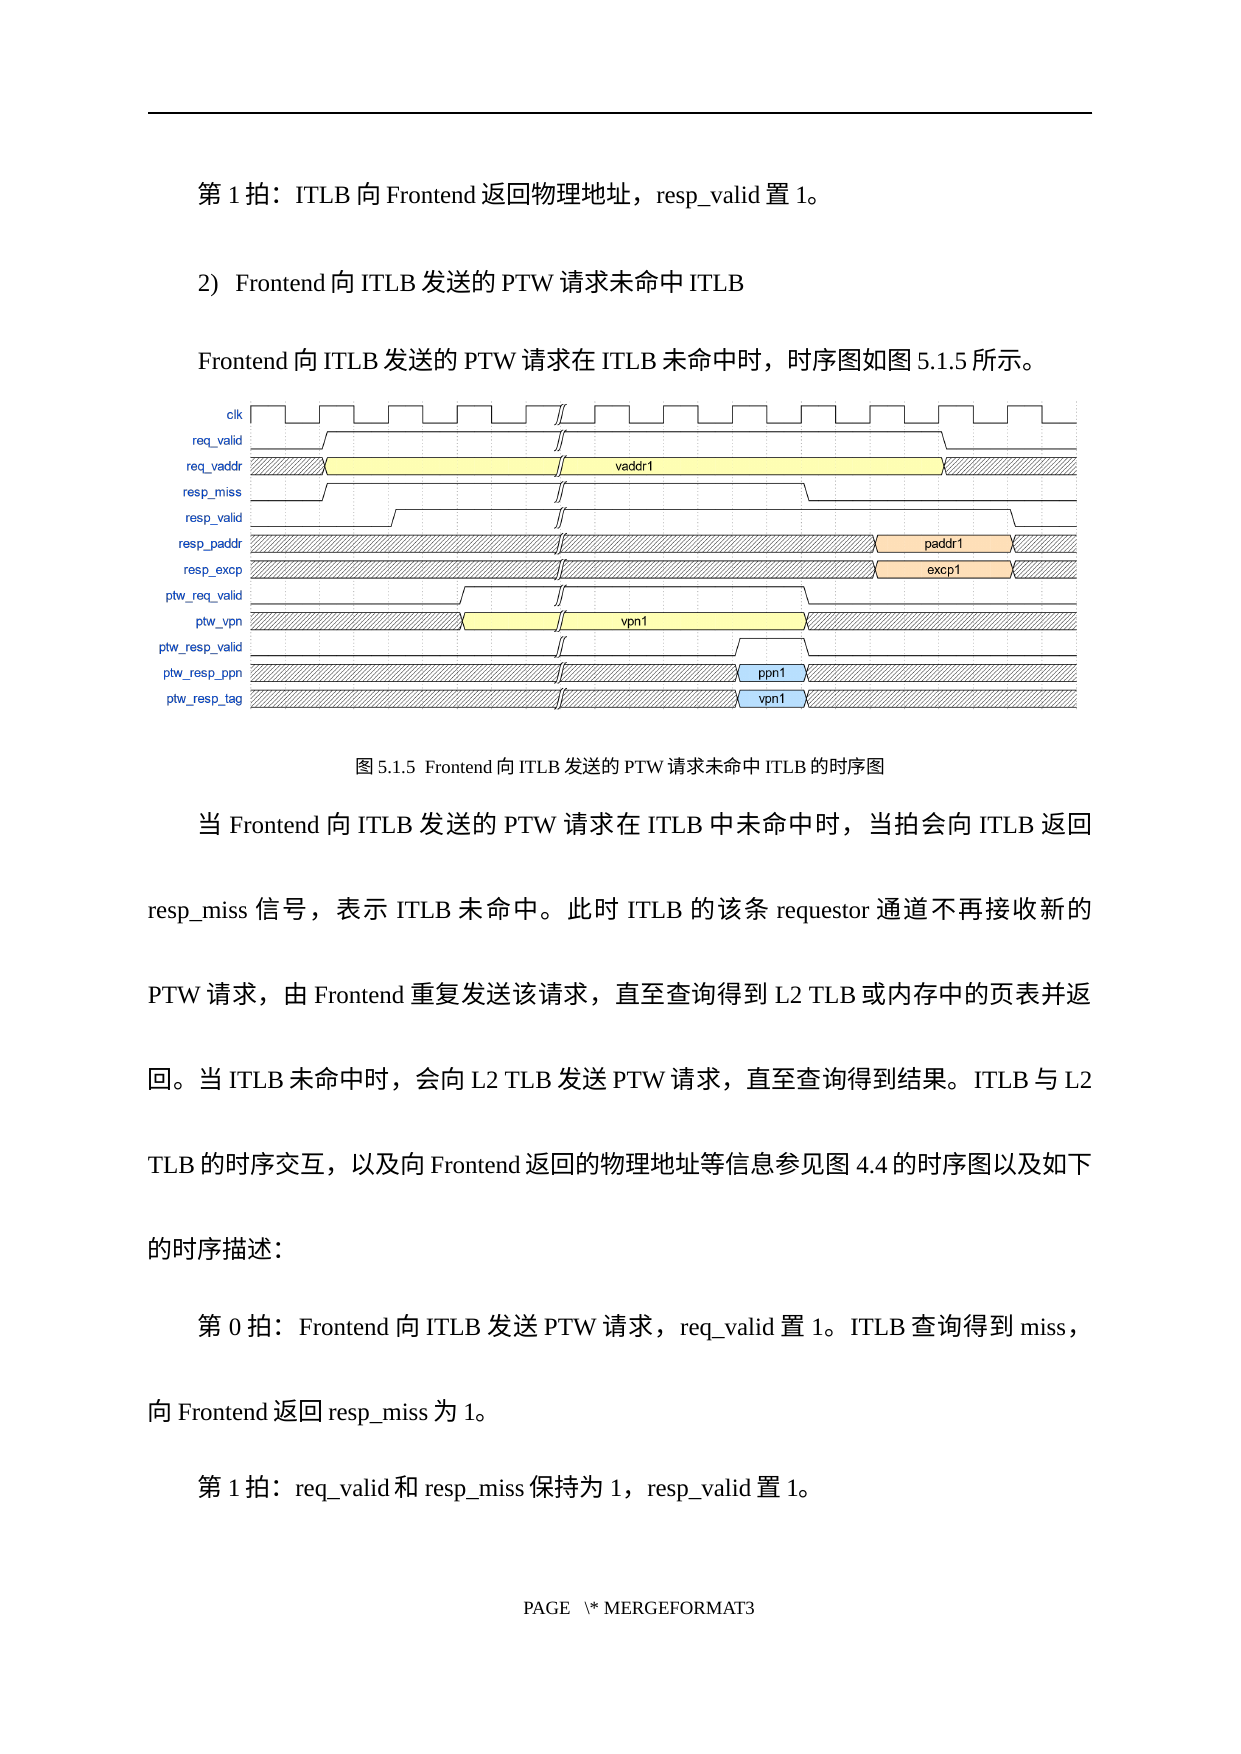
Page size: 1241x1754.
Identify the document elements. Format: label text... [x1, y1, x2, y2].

picture [147, 401, 1093, 711]
text Frontend向ITLB发送的PTW请求在ITLB未命中时，时序图如图5.1.5所示。 [148, 324, 1092, 392]
text Frontend向ITLB发送的PTW请求未命中ITLB [198, 246, 1092, 314]
text 第1拍：req_valid和resp_miss保持为1，resp_valid置1。 [148, 1452, 1092, 1520]
text 图5.1.5 Frontend向ITLB发送的PTW请求未命中ITLB的时序图 [148, 748, 1092, 782]
text 第0拍：Frontend向ITLB发送PTW请求，req_valid置1。ITLB查询得到miss，向Frontend返回resp_miss为1。 [148, 1290, 1092, 1443]
text 第1拍：ITLB向Frontend返回物理地址，resp_valid置1。 [148, 159, 1092, 227]
text 当Frontend向ITLB发送的PTW请求在ITLB中未命中时，当拍会向ITLB返回resp_miss信号，表示ITLB未命中。此时ITLB的该条requestor通道不再接收新的PTW请求，由Frontend重复发送该请求，直至查询得到L2 TLB或内存中的页表并返回。当ITLB未命中时，会向L2 TLB发送PTW请求，直至查询得到结果。ITLB与L2 TLB的时序交互，以及向Frontend返回的物理地址等信息参见图4.4的时序图以及如下的时序描述： [148, 789, 1092, 1281]
